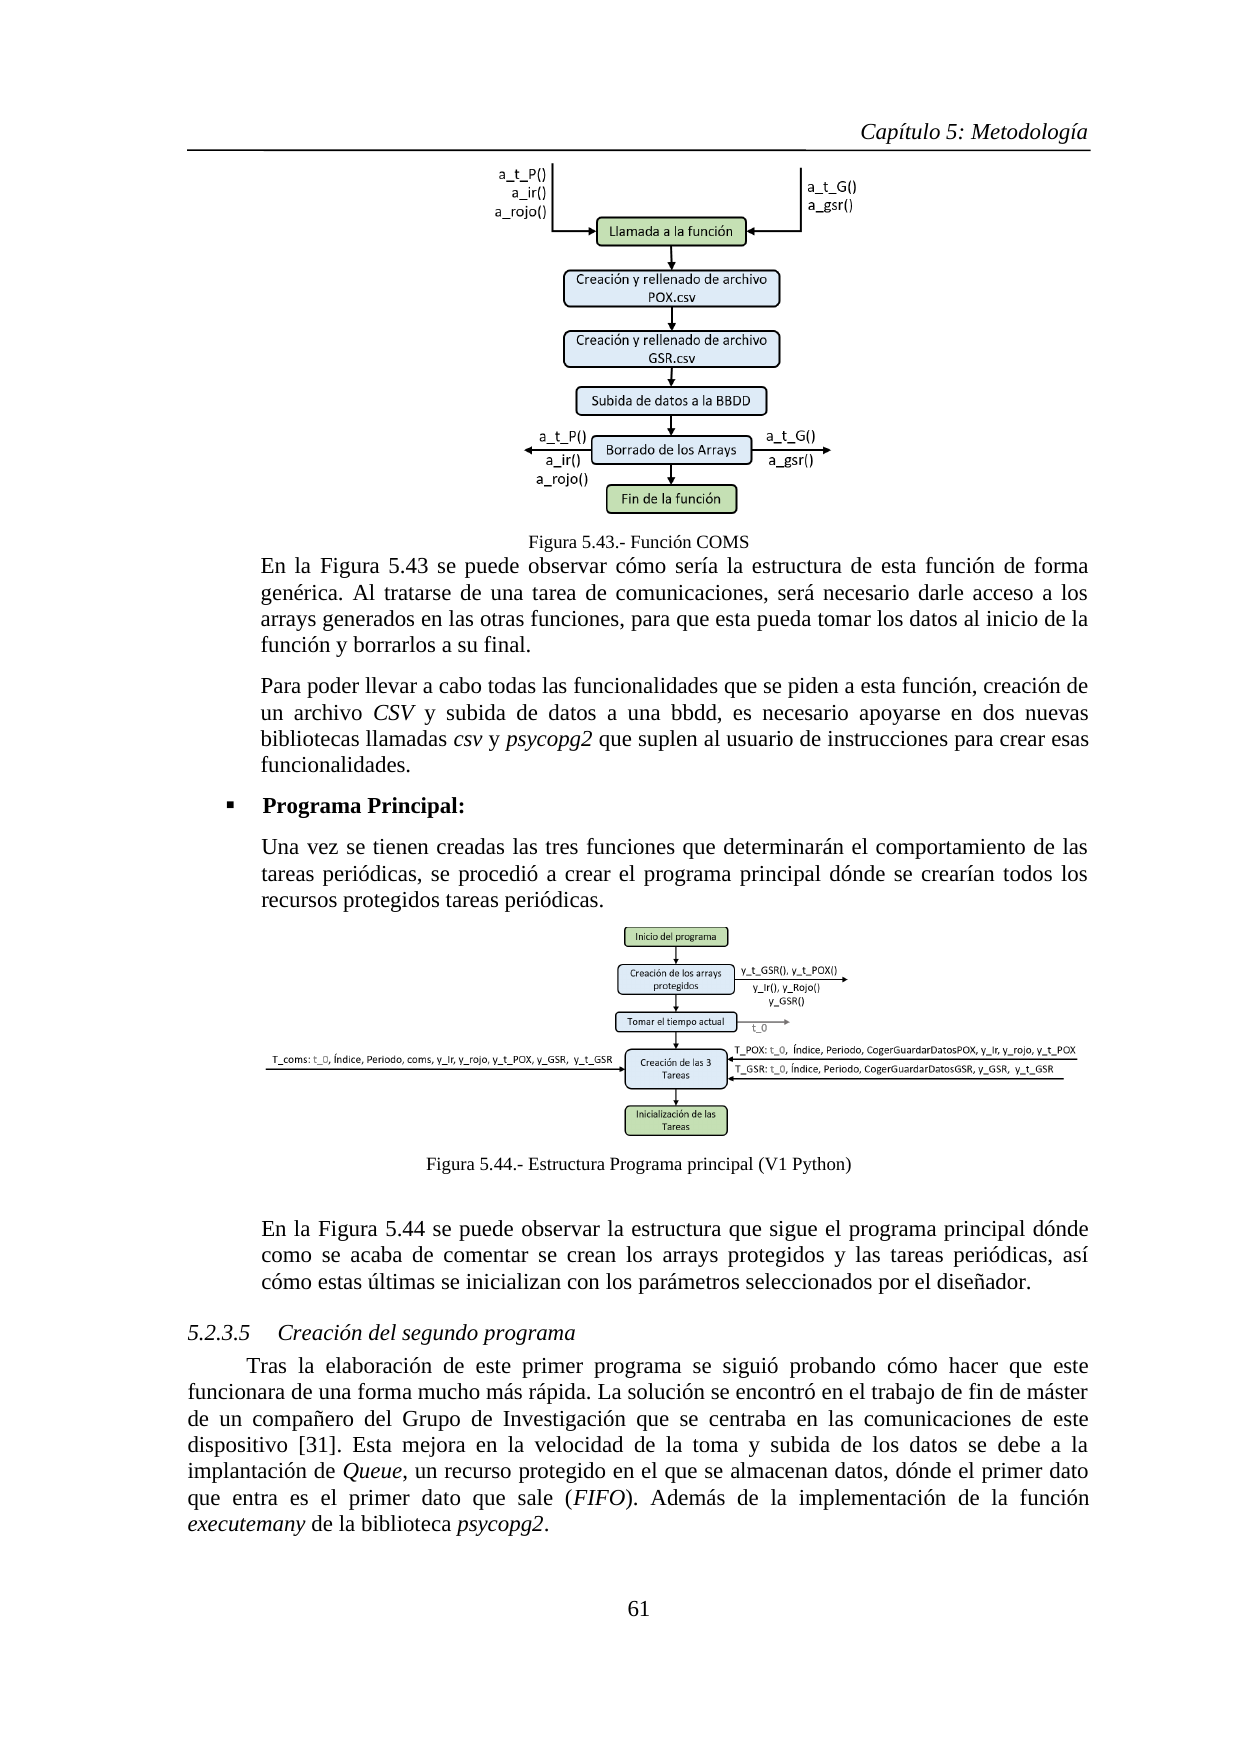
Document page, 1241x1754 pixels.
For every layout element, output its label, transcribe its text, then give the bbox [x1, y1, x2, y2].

text Figura ..- Estructura Programa principal (V1 Python) [187, 1153, 1090, 1174]
picture [484, 159, 867, 517]
text Figura ..- Función COMS [187, 531, 1090, 552]
list Programa Principal: [225, 792, 1090, 819]
picture [265, 927, 1087, 1139]
text Para poder llevar a cabo todas las funcionalidades que se piden a esta función, creación de un archivo CSV y subida de datos a una bbdd, es necesario apoyarse en dos nuevas bibliotecas llamadas csv y psycopg2 que suplen al usuario de instrucciones para crear esas funcionalidades. [260, 672, 1090, 778]
text Una vez se tienen creadas las tres funciones que determinarán el comportamiento de las tareas periódicas, se procedió a crear el programa principal dónde se crearían todos los recursos protegidos tareas periódicas. [261, 833, 1090, 912]
subtitle Creación del segundo programa [187, 1319, 1090, 1346]
text Tras la elaboración de este primer programa se siguió probando cómo hacer que este funcionara de una forma mucho más rápida. La solución se encontró en el trabajo de fin de máster de un compañero del Grupo de Investigación que se centraba en las comunicaciones de este dispositivo . Esta mejora en la velocidad de la toma y subida de los datos se debe a la implantación de Queue, un recurso protegido en el que se almacenan datos, dónde el primer dato que entra es el primer dato que sale (FIFO). Además de la implementación de la función executemany de la biblioteca psycopg2. [187, 1352, 1090, 1536]
